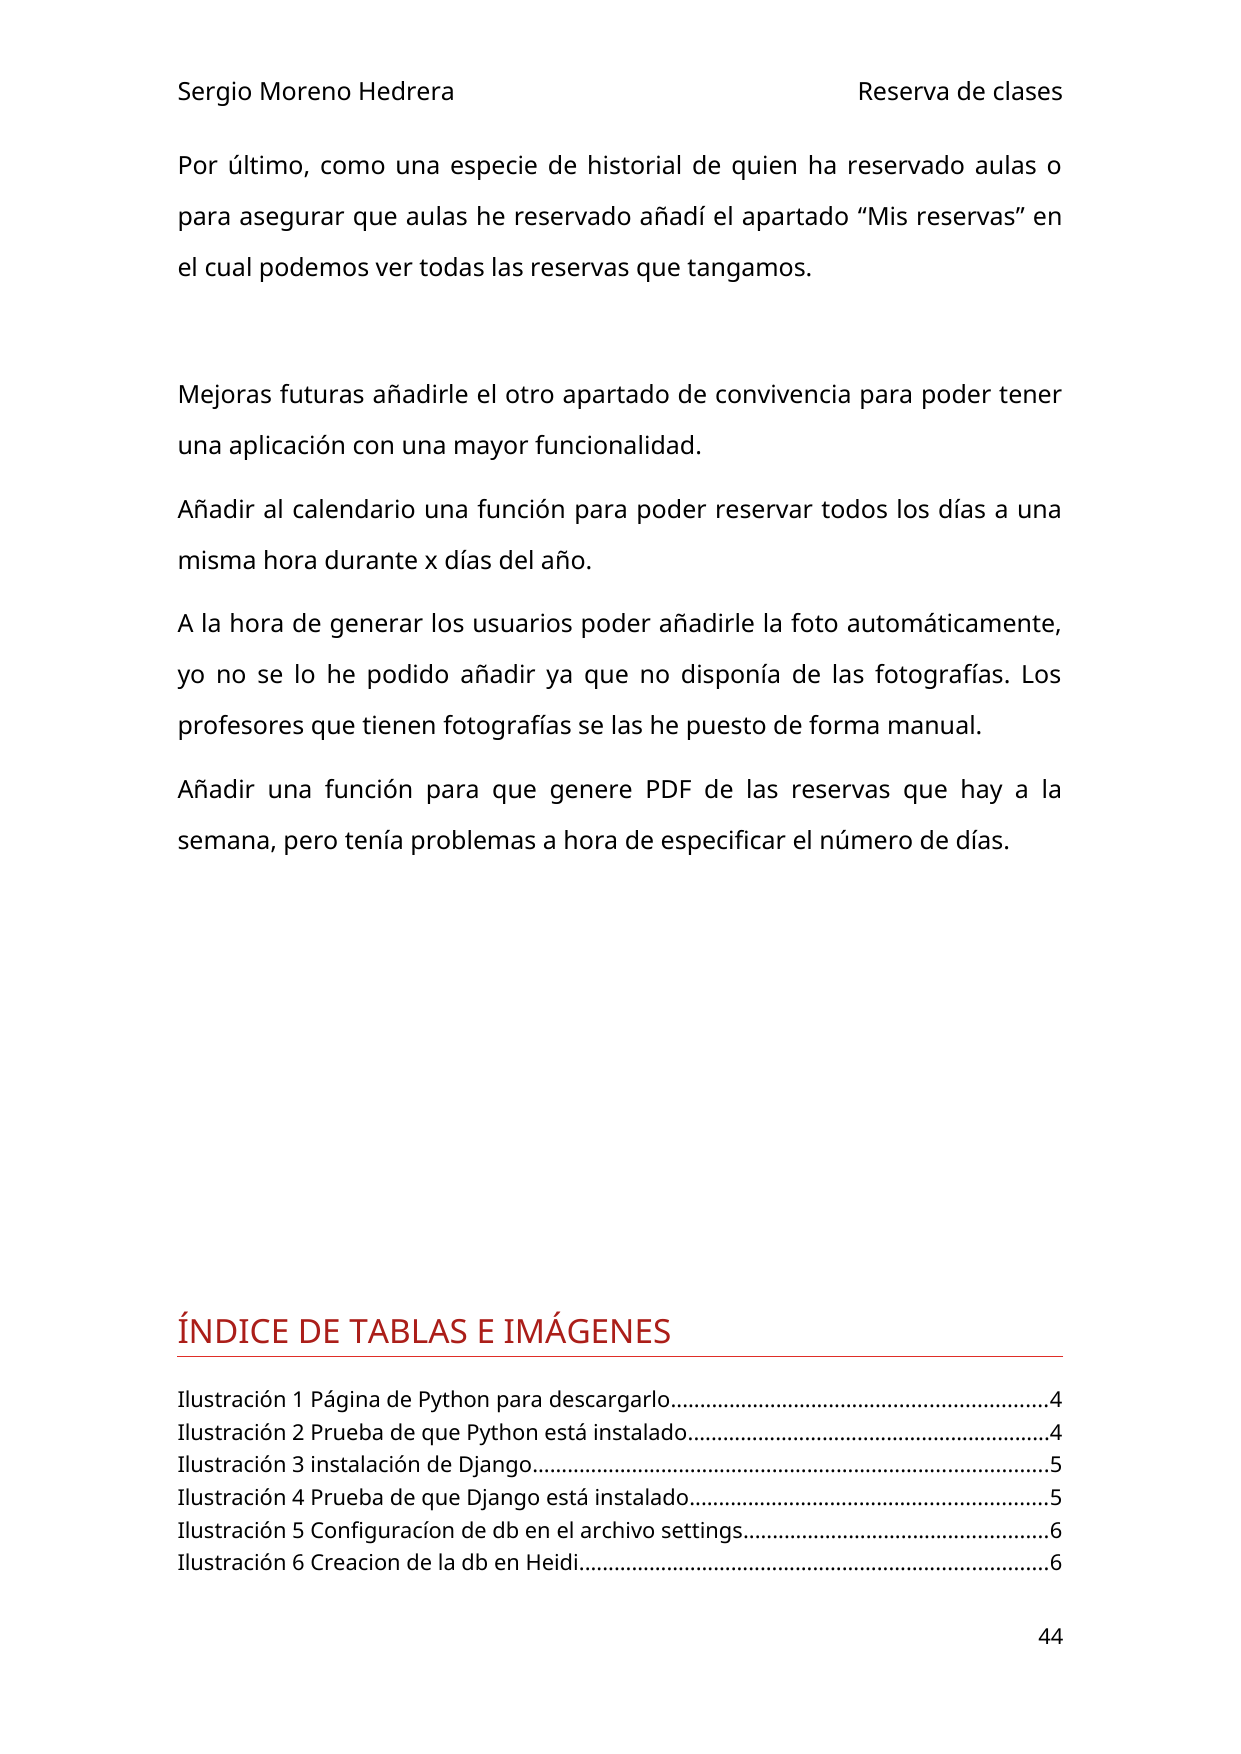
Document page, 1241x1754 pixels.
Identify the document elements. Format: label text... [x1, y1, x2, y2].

text Ilustración 6 Creacion de la db en Heidi 6 [177, 1547, 1063, 1577]
text Ilustración 4 Prueba de que Django está instalado 5 [177, 1482, 1063, 1512]
text Ilustración 2 Prueba de que Python está instalado 4 [177, 1416, 1063, 1446]
text Ilustración 1 Página de Python para descargarlo 4 [177, 1384, 1063, 1413]
text Añadir al calendario una función para poder reservar todos los días a una misma hora durante x días del año. [177, 491, 1063, 576]
text Mejoras futuras añadirle el otro apartado de convivencia para poder tener una aplicación con una mayor funcionalidad. [177, 377, 1063, 462]
text Por último, como una especie de historial de quien ha reservado aulas o para asegurar que aulas he reservado añadí el apartado “Mis reservas” en el cual podemos ver todas las reservas que tangamos. [177, 148, 1063, 284]
text A la hora de generar los usuarios poder añadirle la foto automáticamente, yo no se lo he podido añadir ya que no disponía de las fotografías. Los profesores que tienen fotografías se las he puesto de forma manual. [177, 606, 1063, 742]
text Ilustración 3 instalación de Django 5 [177, 1449, 1063, 1479]
subtitle ÍNDICE DE TABLAS E IMÁGENES [177, 1308, 1063, 1356]
text Ilustración 5 Configuracíon de db en el archivo settings 6 [177, 1514, 1063, 1544]
text Añadir una función para que genere PDF de las reservas que hay a la semana, pero tenía problemas a hora de especificar el número de días. [177, 772, 1063, 857]
